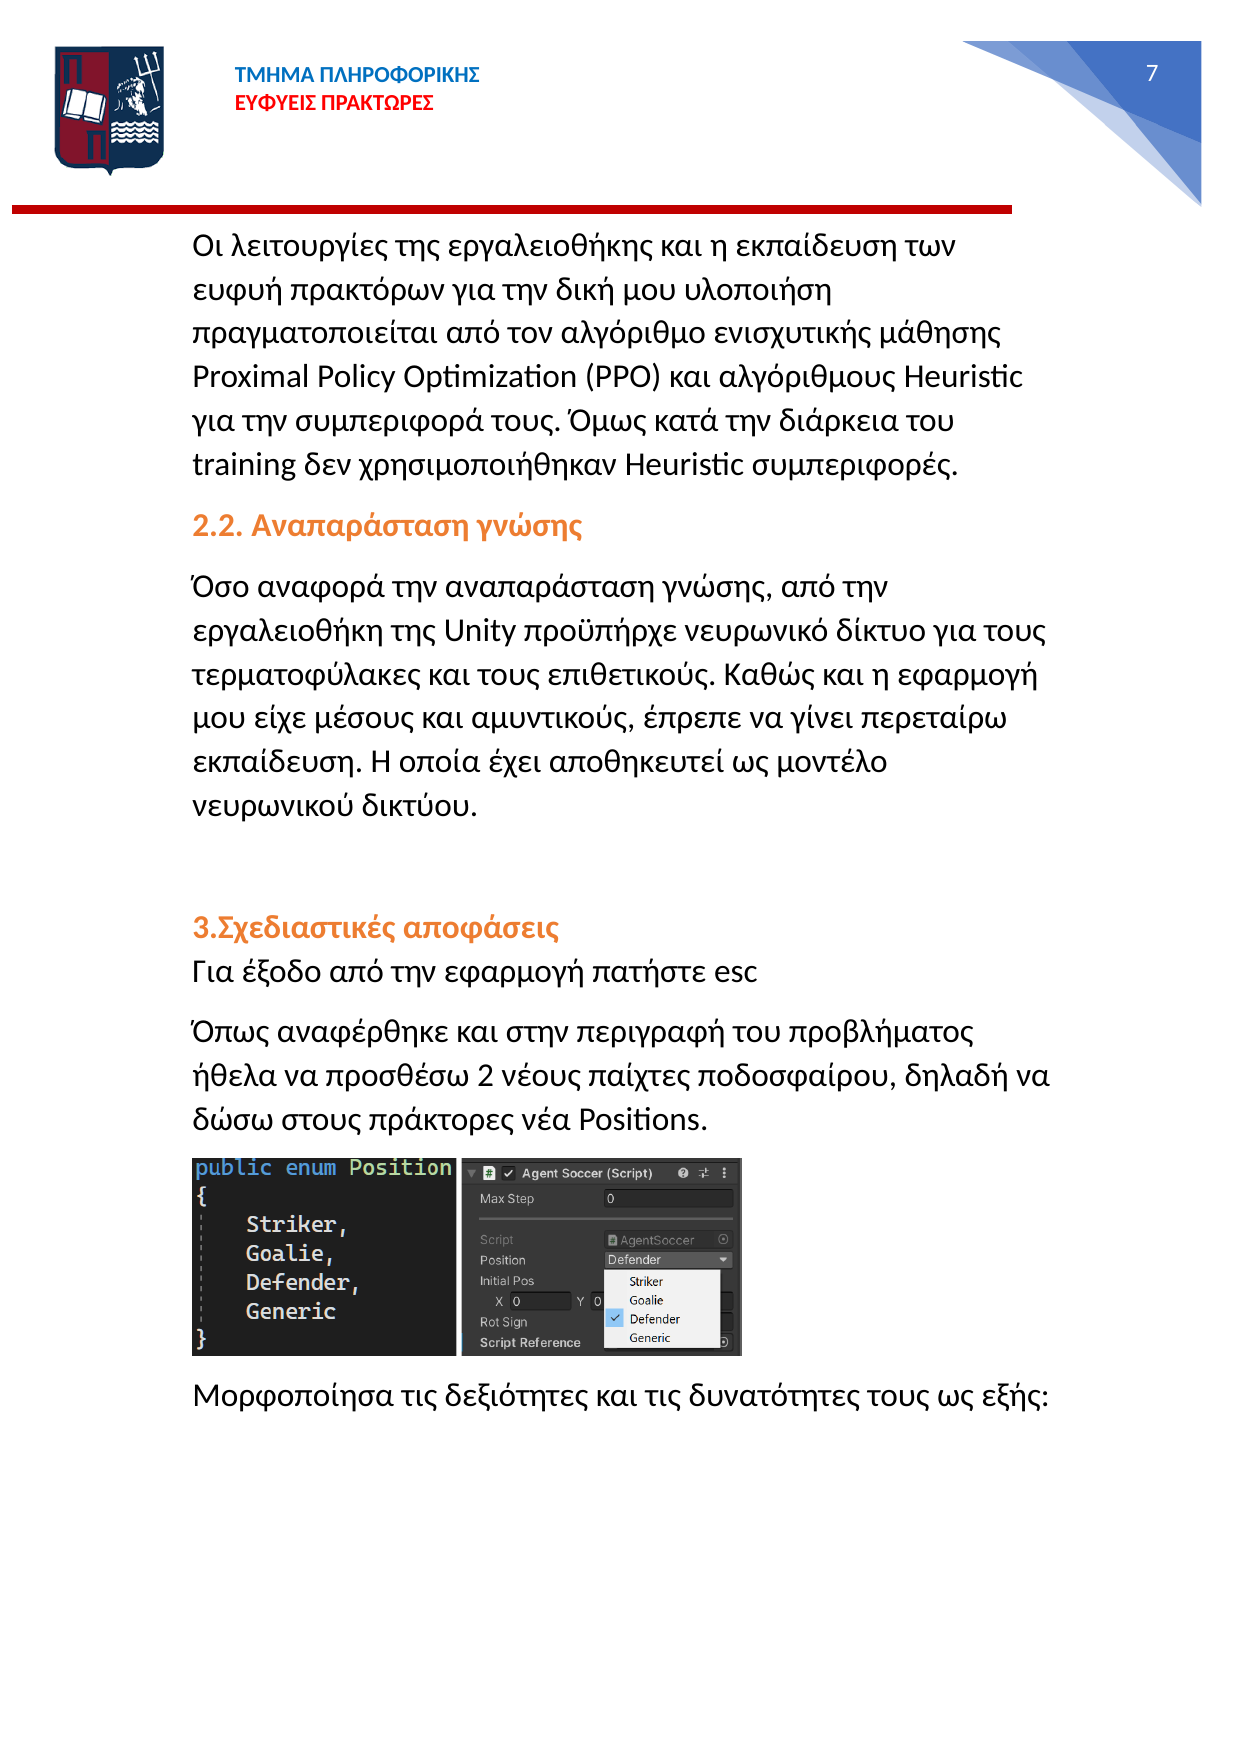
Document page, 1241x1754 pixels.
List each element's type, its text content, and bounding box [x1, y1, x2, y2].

picture [54, 46, 164, 176]
text Μορφοποίησα τις δεξιότητες και τις δυνατότητες τους ως εξής: [192, 1374, 1053, 1415]
picture [192, 1158, 457, 1356]
text Οι λειτουργίες της εργαλειοθήκης και η εκπαίδευση των ευφυή πρακτόρων για την δική μου υλοποιήση πραγματοποιείται από τον αλγόριθμο ενισχυτικής μάθησης Proximal Policy Optimization (PPO) και αλγόριθμους Heuristic για την συμπεριφορά τους. Όμως κατά την διάρκεια του training δεν χρησιμοποιήθηκαν Heuristic συμπεριφορές. [192, 223, 1053, 484]
text 3.Σχεδιαστικές αποφάσεις Για έξοδο από την εφαρμογή πατήστε esc [192, 906, 1053, 990]
picture [962, 41, 1202, 207]
text Όσο αναφορά την αναπαράσταση γνώσης, από την εργαλειοθήκη της Unity προϋπήρχε νευρωνικό δίκτυο για τους τερματοφύλακες και τους επιθετικούς. Καθώς και η εφαρμογή μου είχε μέσους και αμυντικούς, έπρεπε να γίνει περεταίρω εκπαίδευση. Η οποία έχει αποθηκευτεί ως μοντέλο νευρωνικού δικτύου. [192, 564, 1053, 825]
text 2.2. Αναπαράσταση γνώσης [192, 504, 1053, 545]
text Όπως αναφέρθηκε και στην περιγραφή του προβλήματος ήθελα να προσθέσω 2 νέους παίχτες ποδοσφαίρου, δηλαδή να δώσω στους πράκτορες νέα Positions. [192, 1010, 1053, 1139]
picture [461, 1158, 742, 1356]
